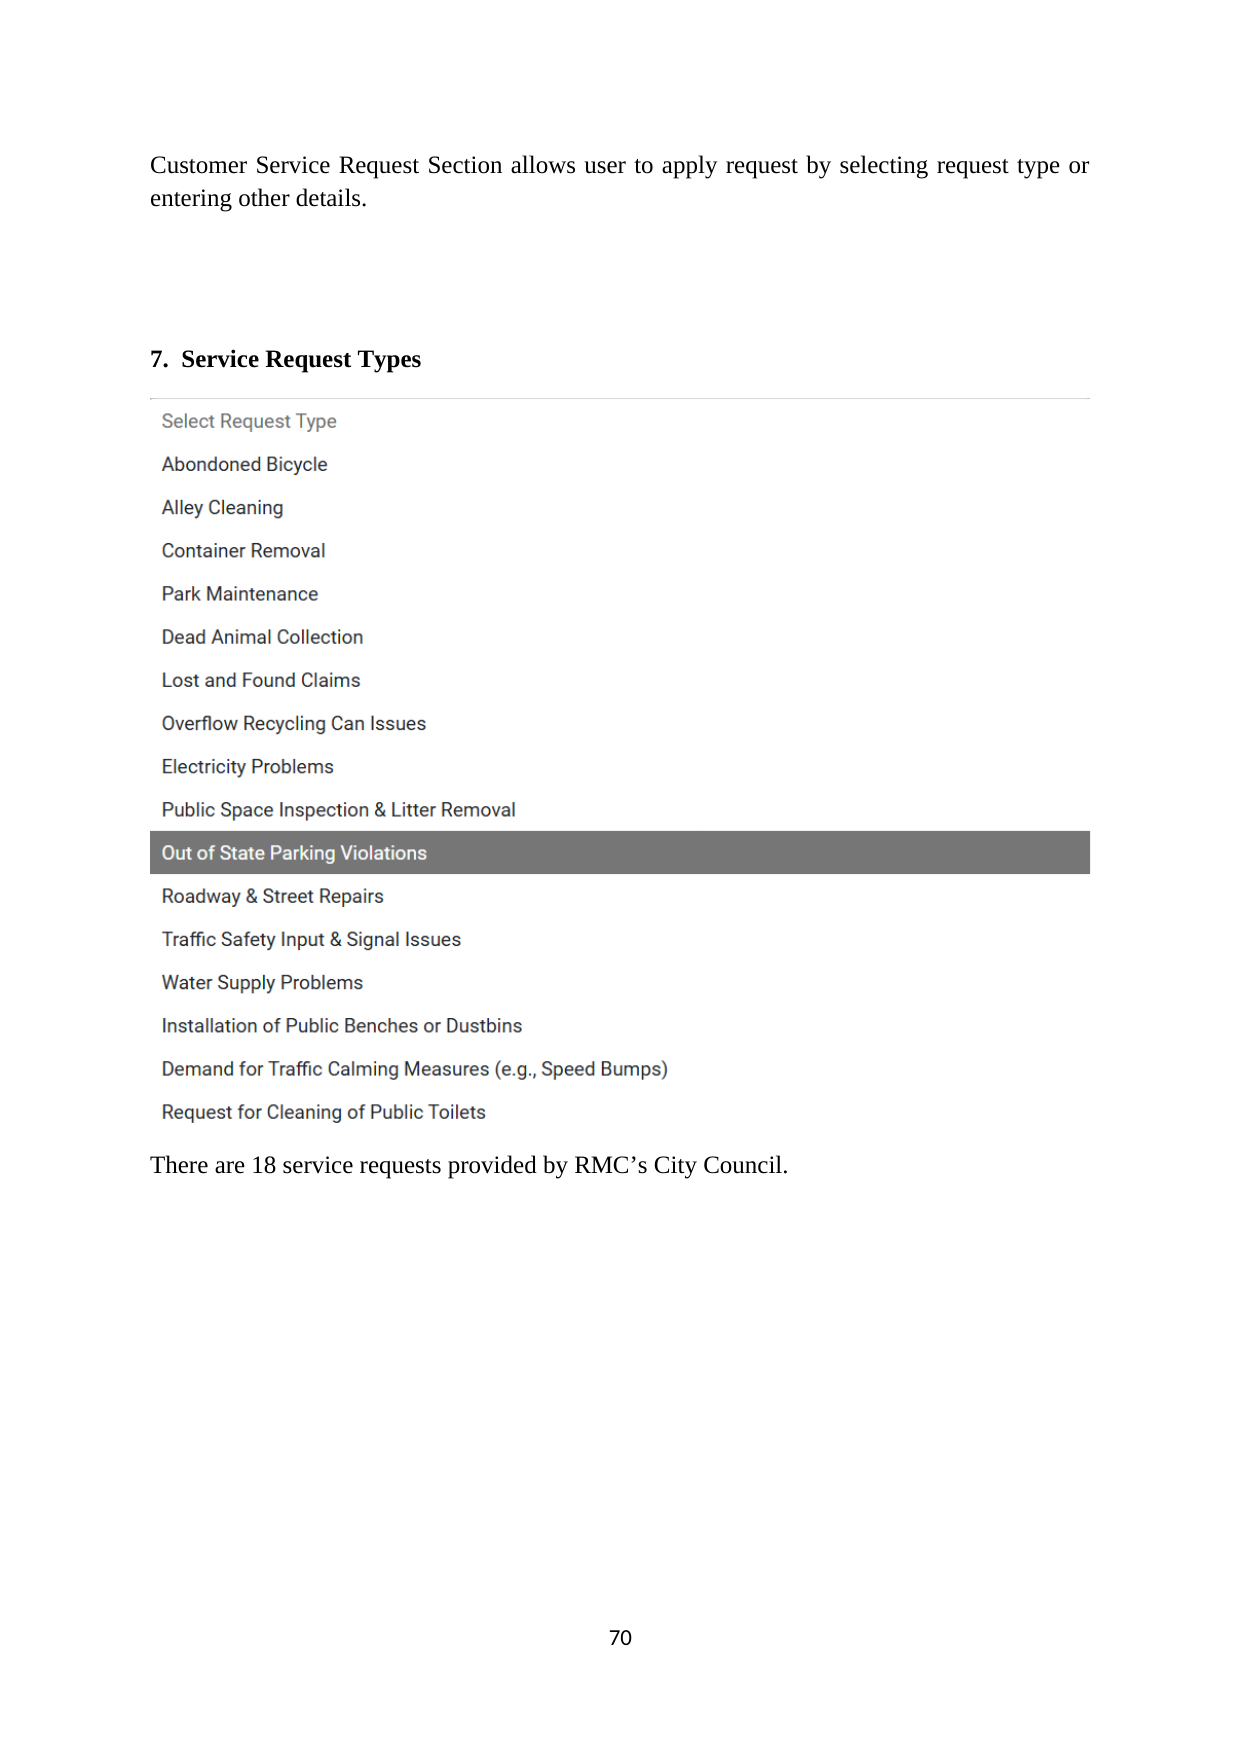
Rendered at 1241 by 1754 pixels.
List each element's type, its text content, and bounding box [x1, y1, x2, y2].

text 7. Service Request Types [150, 344, 1090, 373]
picture [150, 398, 1091, 1126]
text There are 18 service requests provided by RMC’s City Council. [150, 1150, 1090, 1179]
text Customer Service Request Section allows user to apply request by selecting request type or entering other details. [150, 150, 1090, 212]
